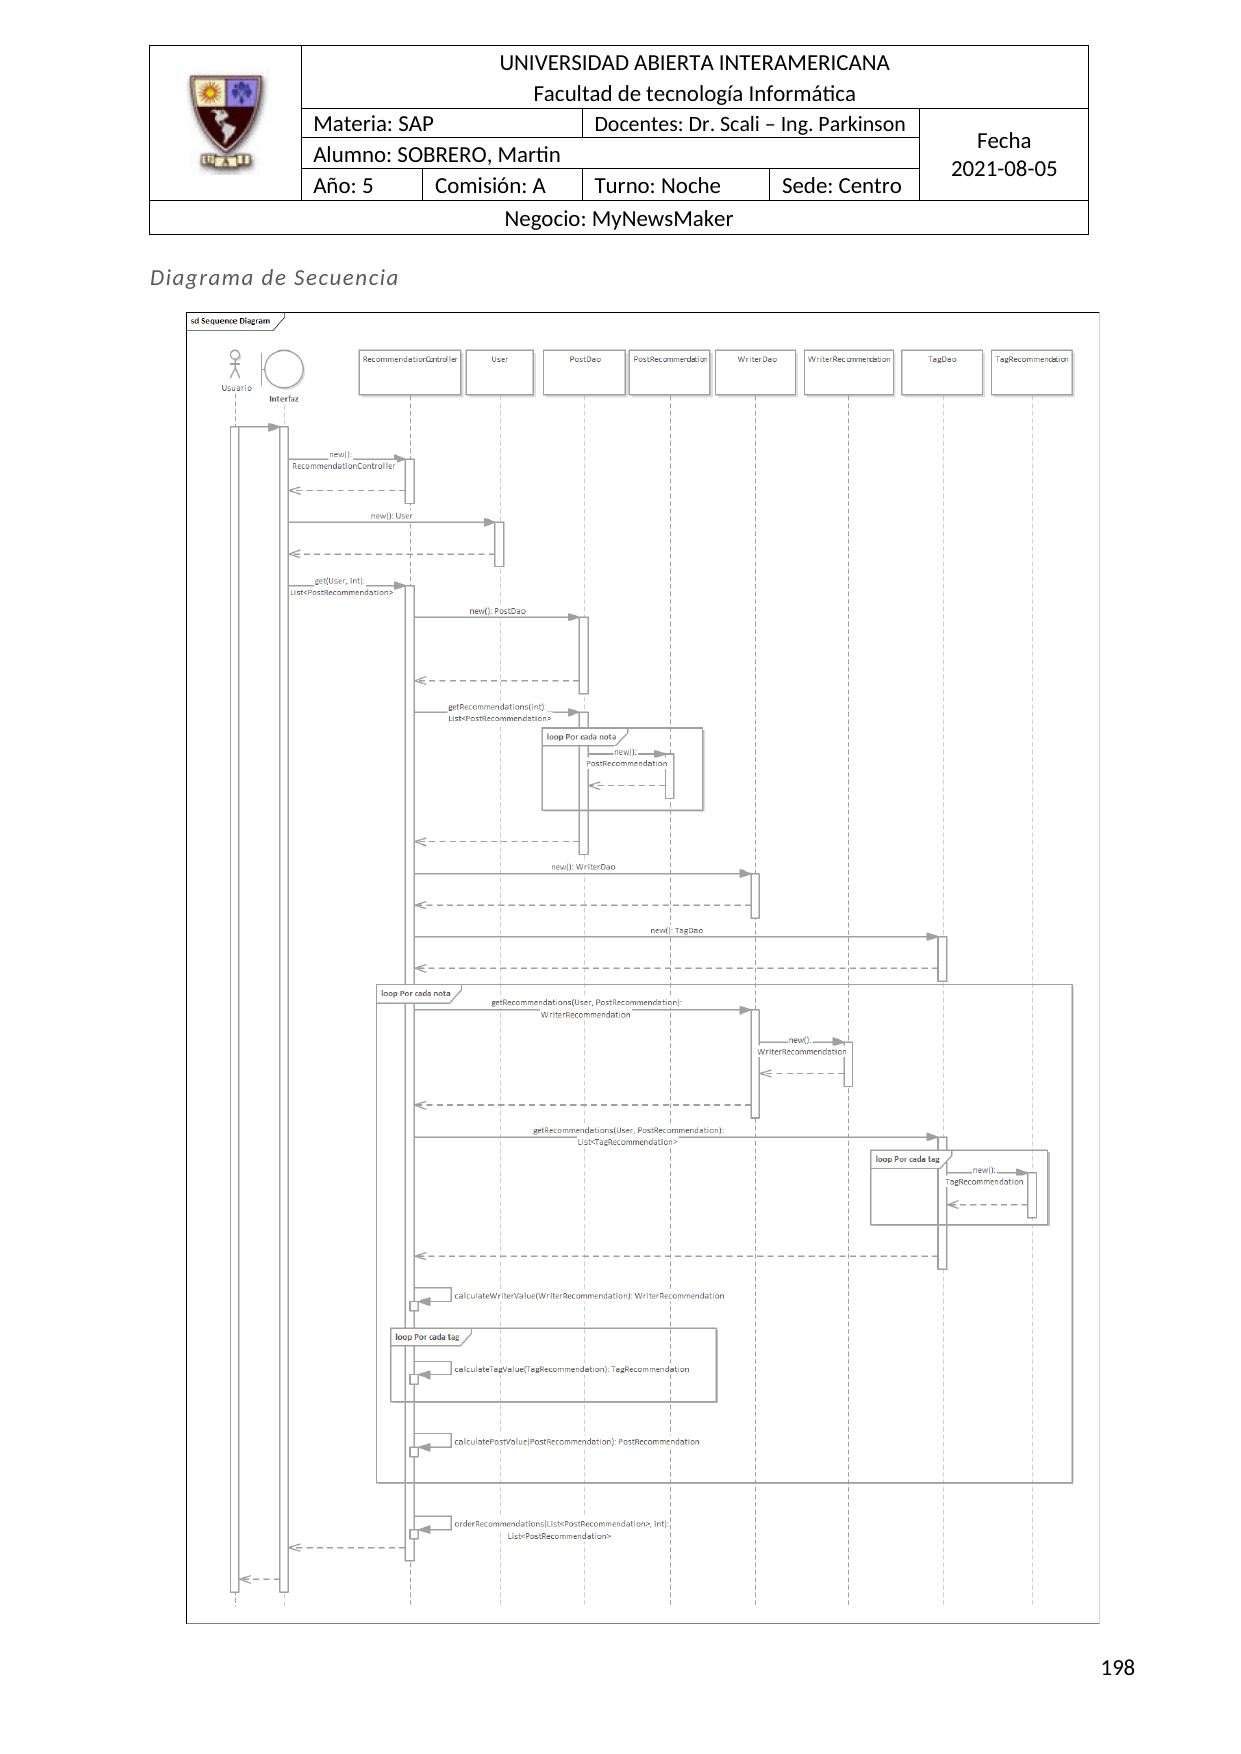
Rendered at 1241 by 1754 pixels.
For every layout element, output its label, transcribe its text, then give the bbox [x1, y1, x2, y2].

picture [185, 311, 1100, 1624]
subtitle Diagrama de Secuencia [150, 263, 1135, 291]
picture [175, 67, 276, 180]
